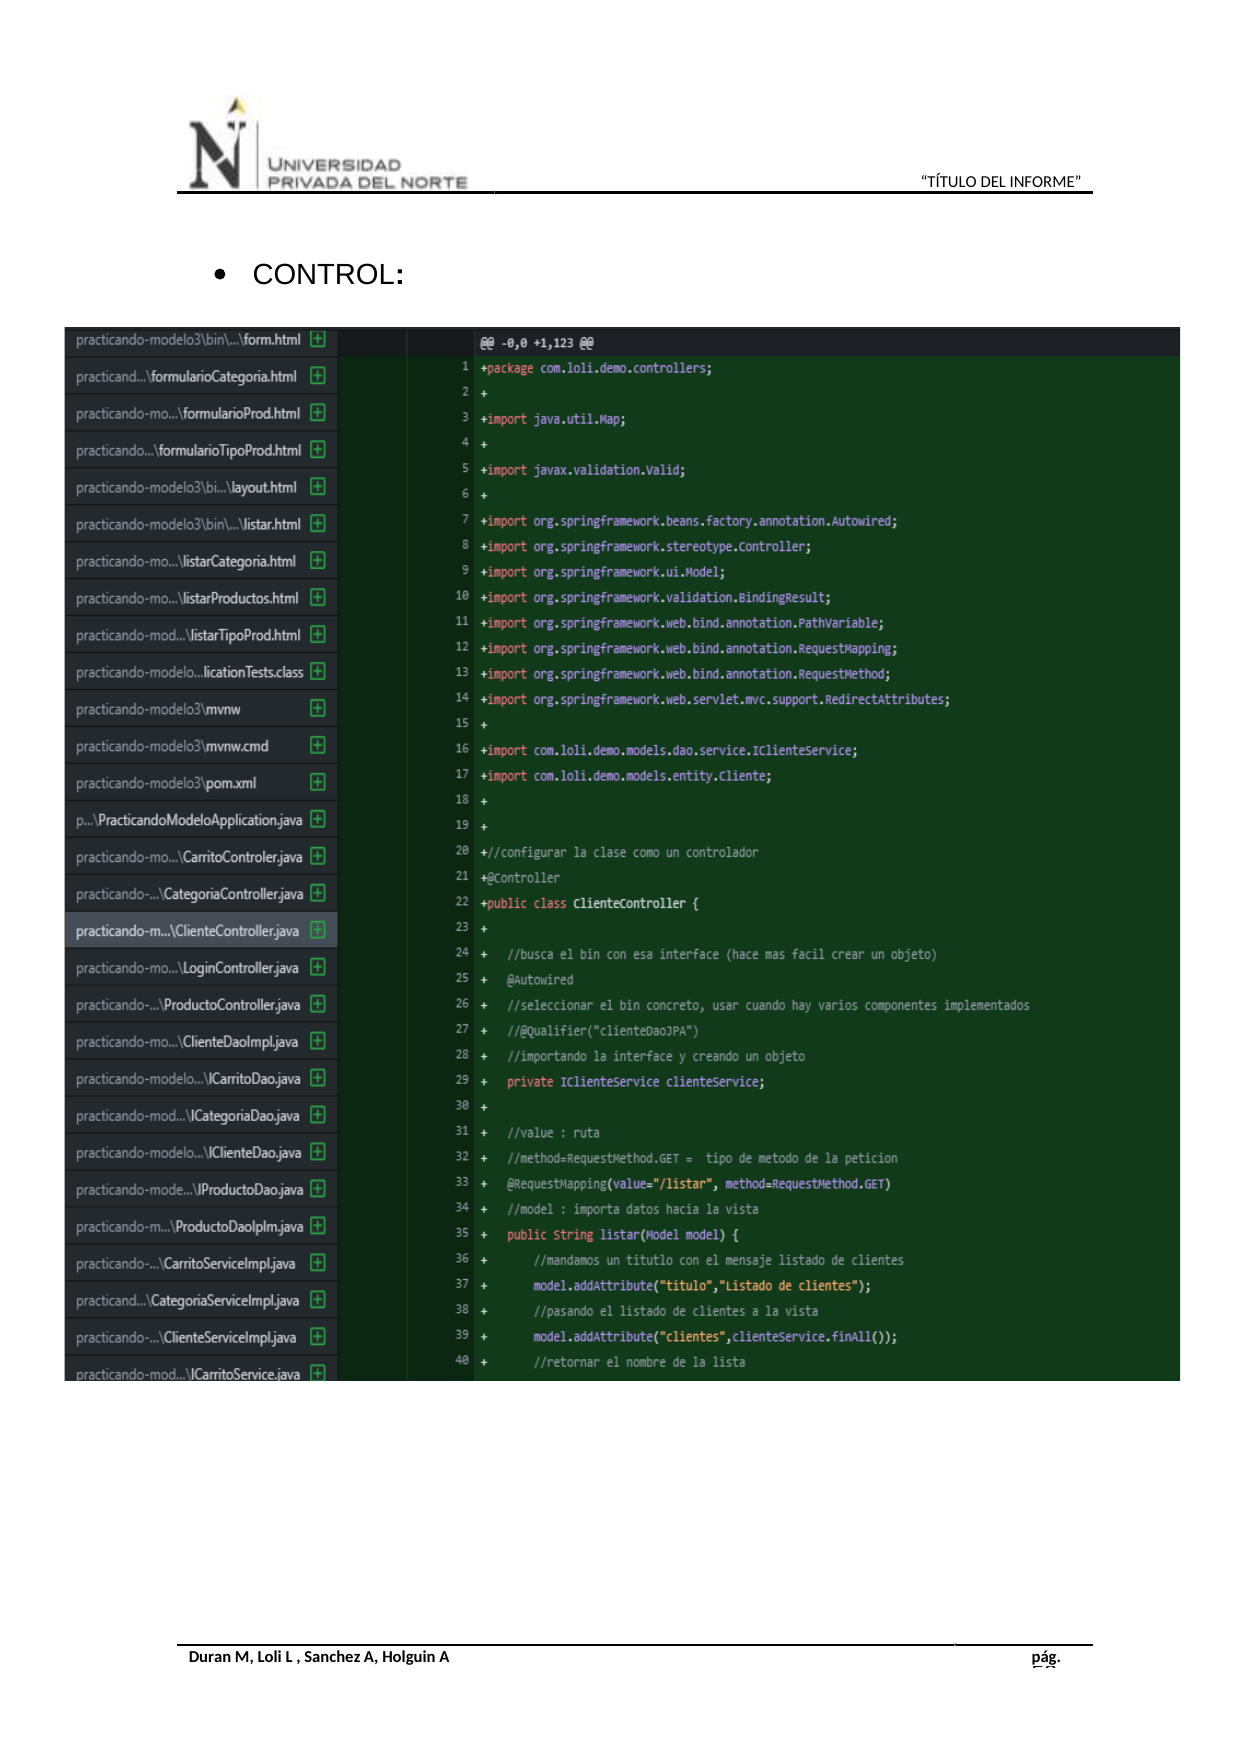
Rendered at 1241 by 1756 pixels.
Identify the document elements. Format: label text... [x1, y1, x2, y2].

picture [64, 327, 1181, 1381]
list CONTROL: [215, 257, 1180, 291]
picture [188, 95, 469, 191]
